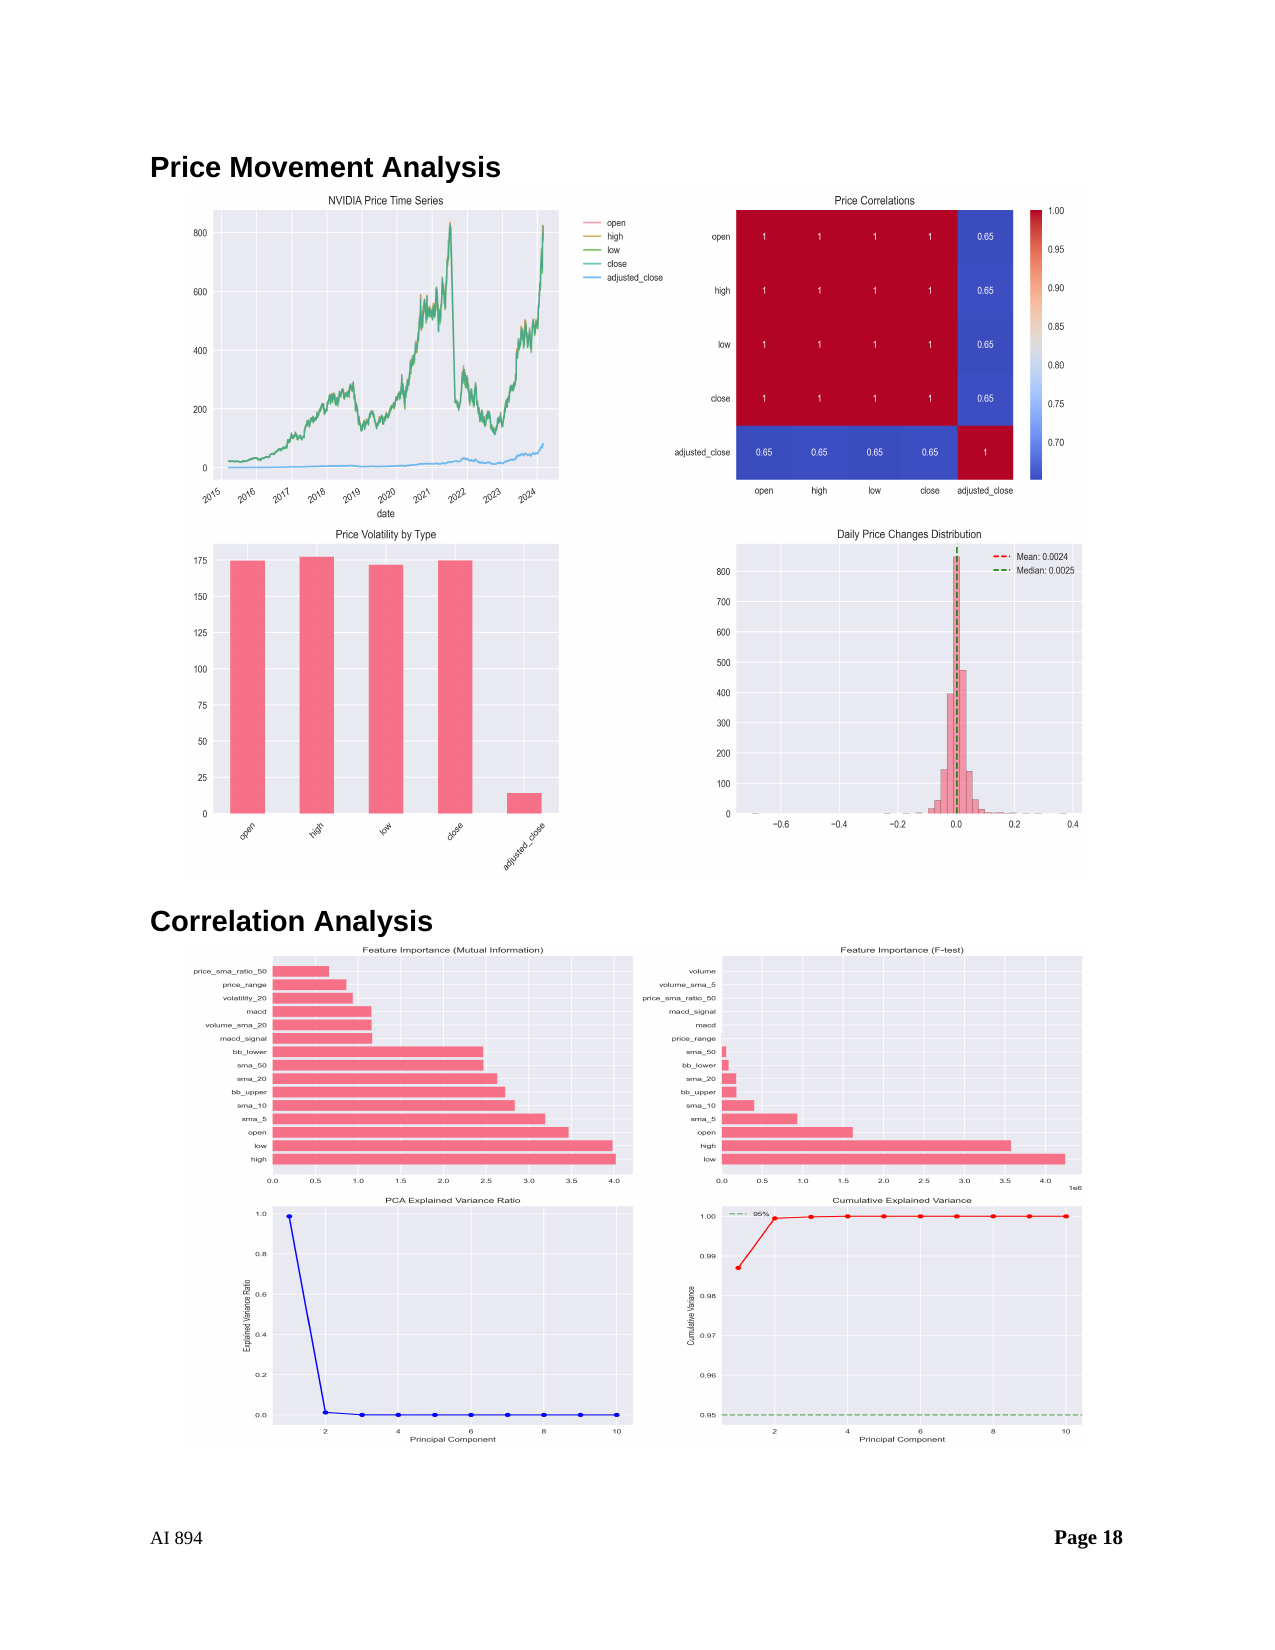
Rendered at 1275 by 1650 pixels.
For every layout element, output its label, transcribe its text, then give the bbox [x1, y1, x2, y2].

subtitle Price Movement Analysis [150, 150, 1125, 183]
subtitle Correlation Analysis [150, 904, 1125, 937]
picture [187, 943, 1088, 1447]
picture [187, 189, 1088, 879]
